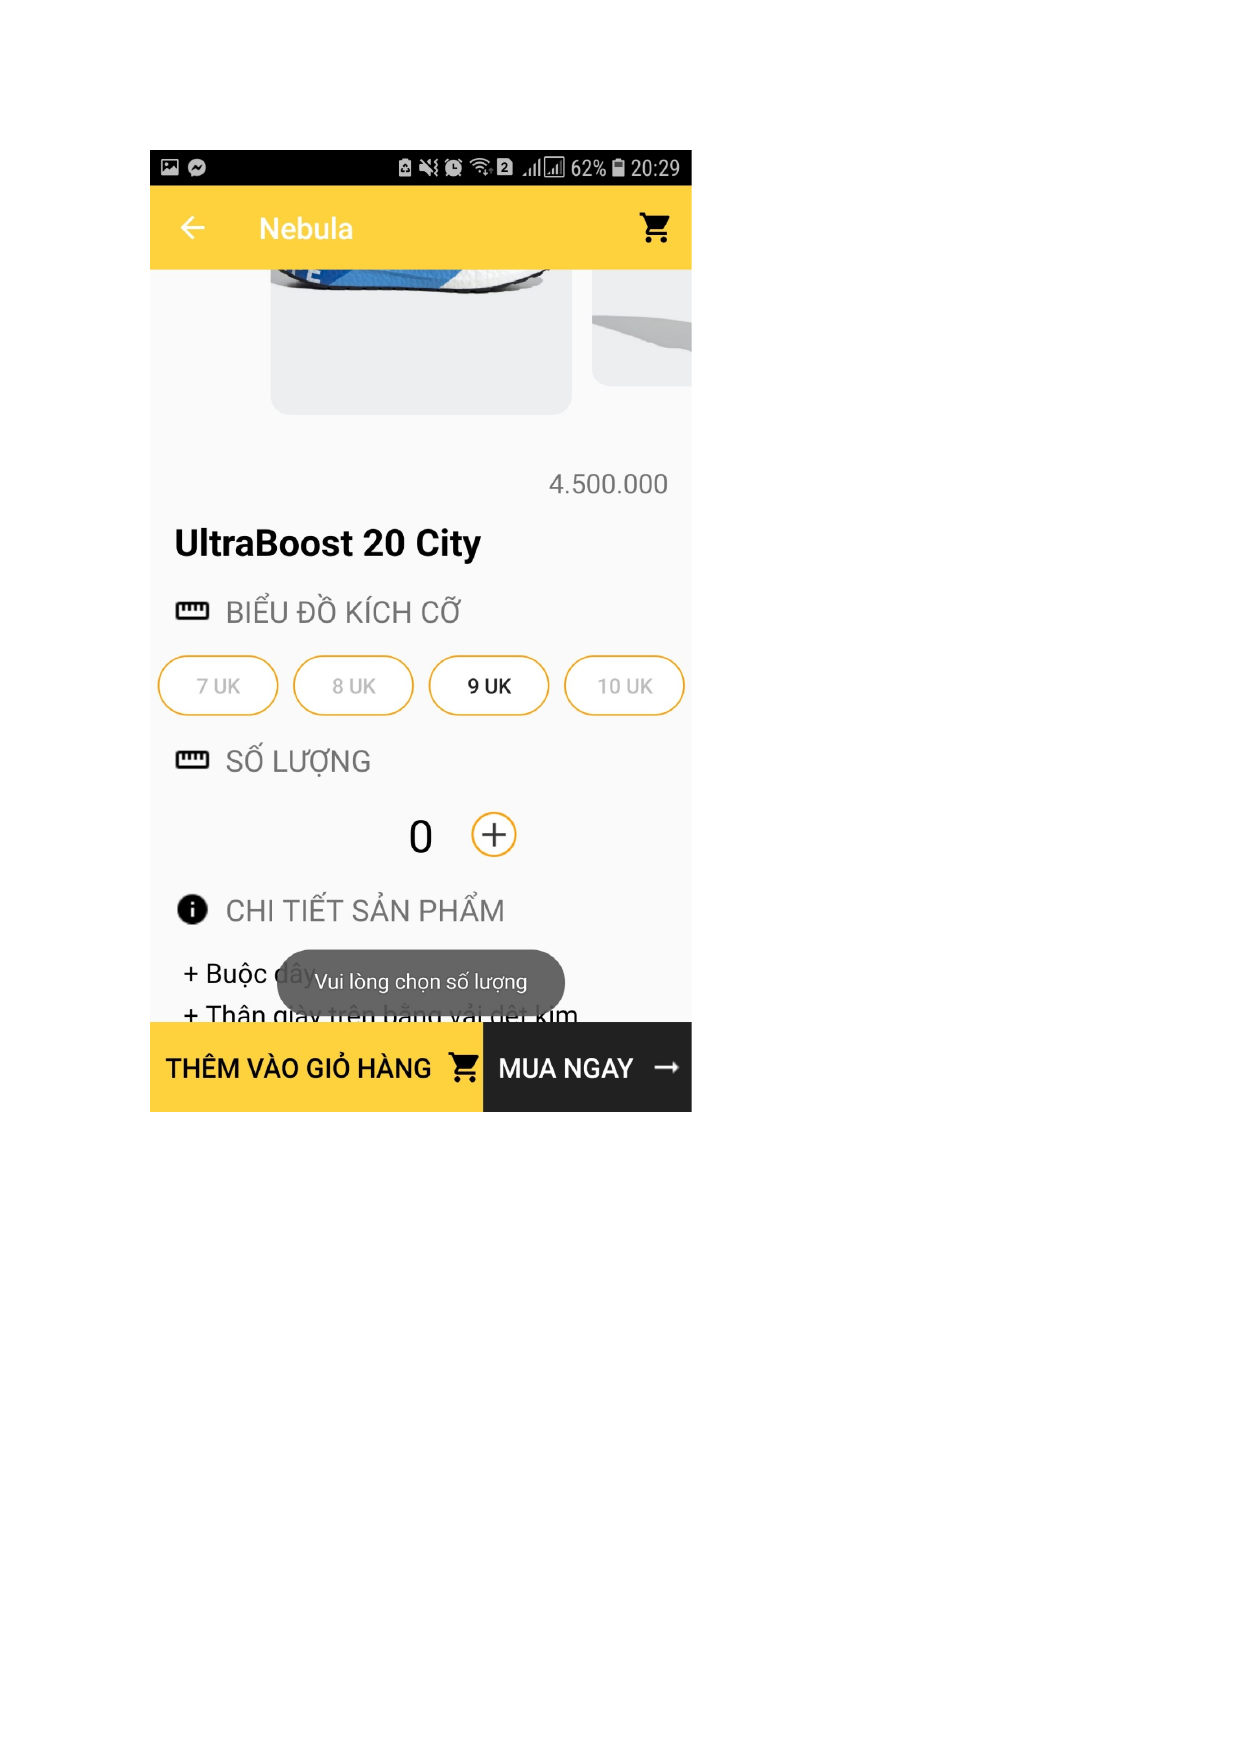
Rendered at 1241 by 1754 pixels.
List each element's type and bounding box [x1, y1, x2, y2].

picture [150, 150, 692, 1112]
